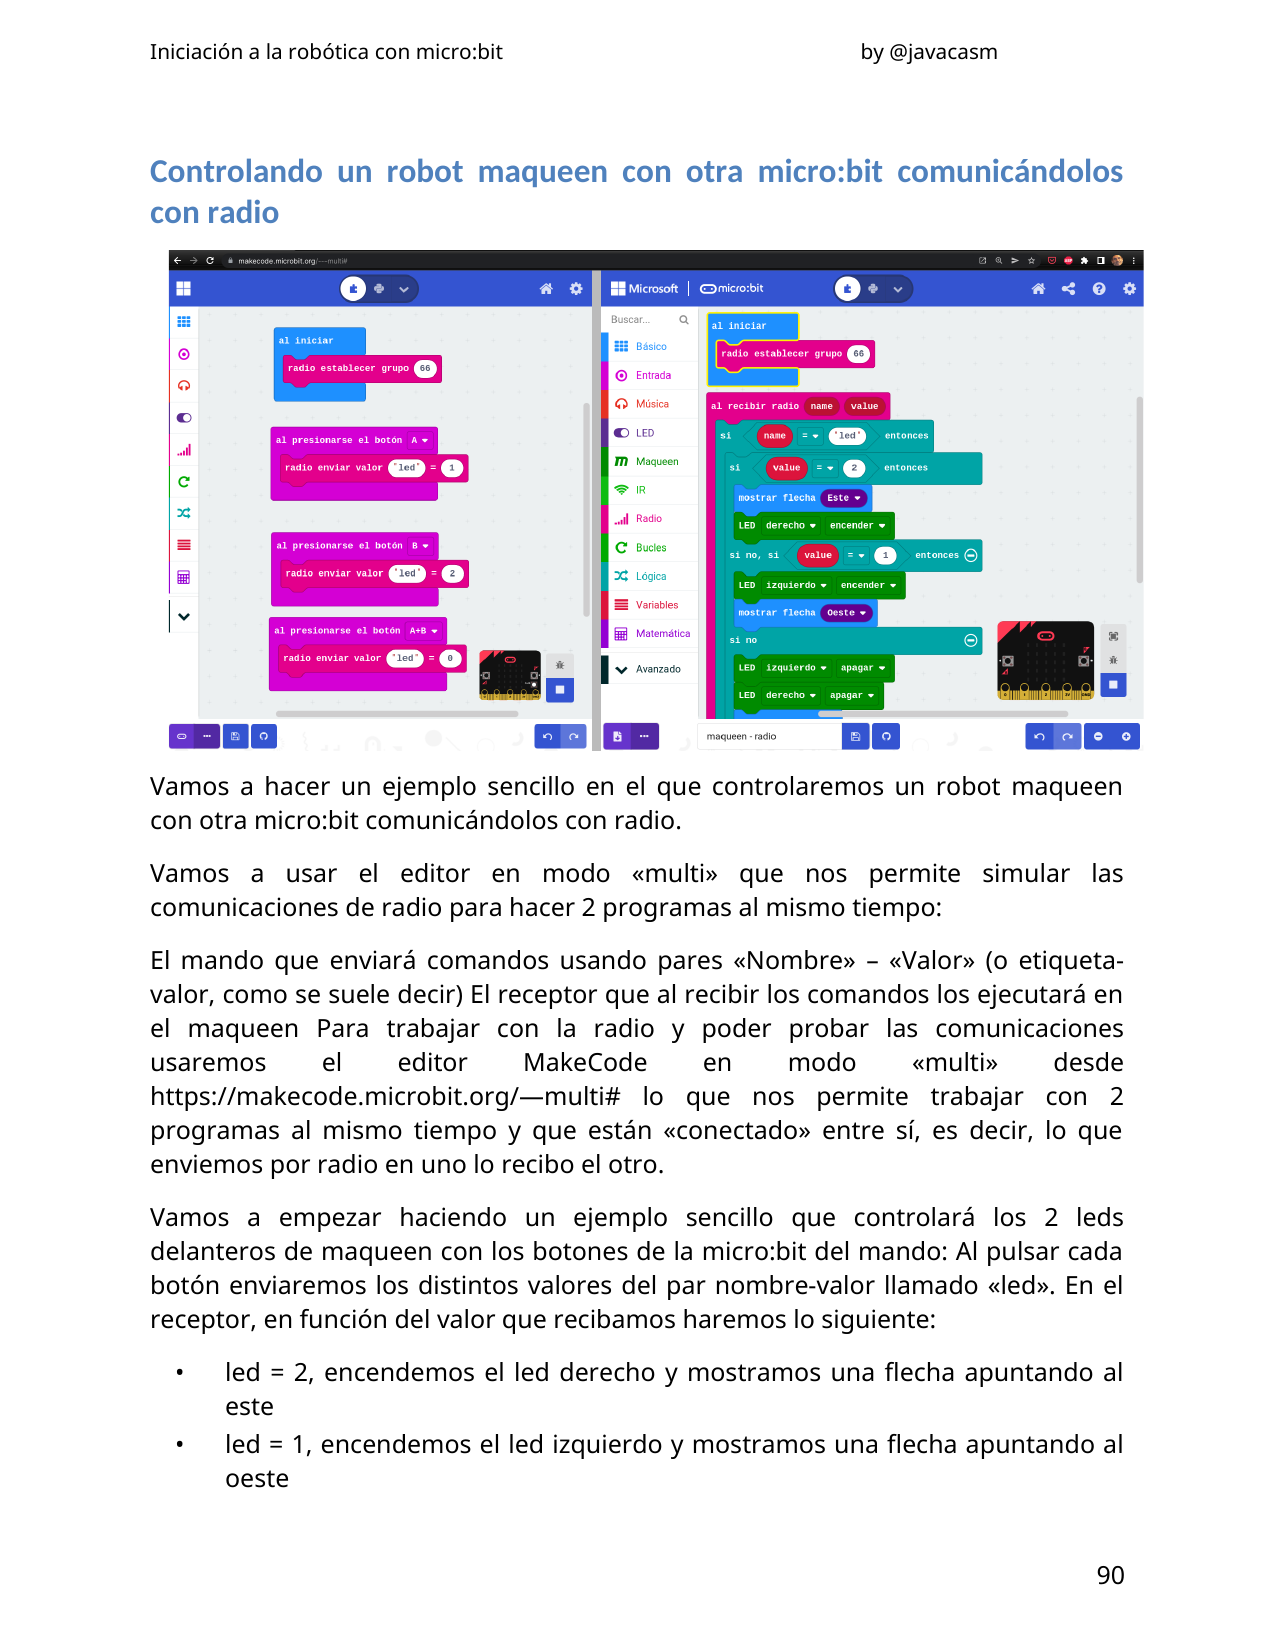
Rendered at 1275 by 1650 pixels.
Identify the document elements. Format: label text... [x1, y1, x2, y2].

text Vamos a usar el editor en modo «multi» que nos permite simular las comunicaciones de radio para hacer 2 programas al mismo tiempo: [150, 856, 1125, 924]
text Vamos a empezar haciendo un ejemplo sencillo que controlará los 2 leds delanteros de maqueen con los botones de la micro:bit del mando: Al pulsar cada botón enviaremos los distintos valores del par nombre-valor llamado «led». En el receptor, en función del valor que recibamos haremos lo siguiente: [150, 1200, 1125, 1336]
list led = 1, encendemos el led izquierdo y mostramos una flecha apuntando al oeste [175, 1427, 1125, 1495]
picture [168, 250, 1144, 751]
subtitle Controlando un robot maqueen con otra micro:bit comunicándolos con radio [150, 150, 1125, 231]
text Vamos a hacer un ejemplo sencillo en el que controlaremos un robot maqueen con otra micro:bit comunicándolos con radio. [150, 769, 1125, 837]
list led = 2, encendemos el led derecho y mostramos una flecha apuntando al este [175, 1355, 1125, 1423]
text El mando que enviará comandos usando pares «Nombre» – «Valor» (o etiqueta-valor, como se suele decir) El receptor que al recibir los comandos los ejecutará en el maqueen Para trabajar con la radio y poder probar las comunicaciones usaremos el editor MakeCode en modo «multi» desde https://makecode.microbit.org/—multi# lo que nos permite trabajar con 2 programas al mismo tiempo y que están «conectado» entre sí, es decir, lo que enviemos por radio en uno lo recibo el otro. [150, 943, 1125, 1181]
